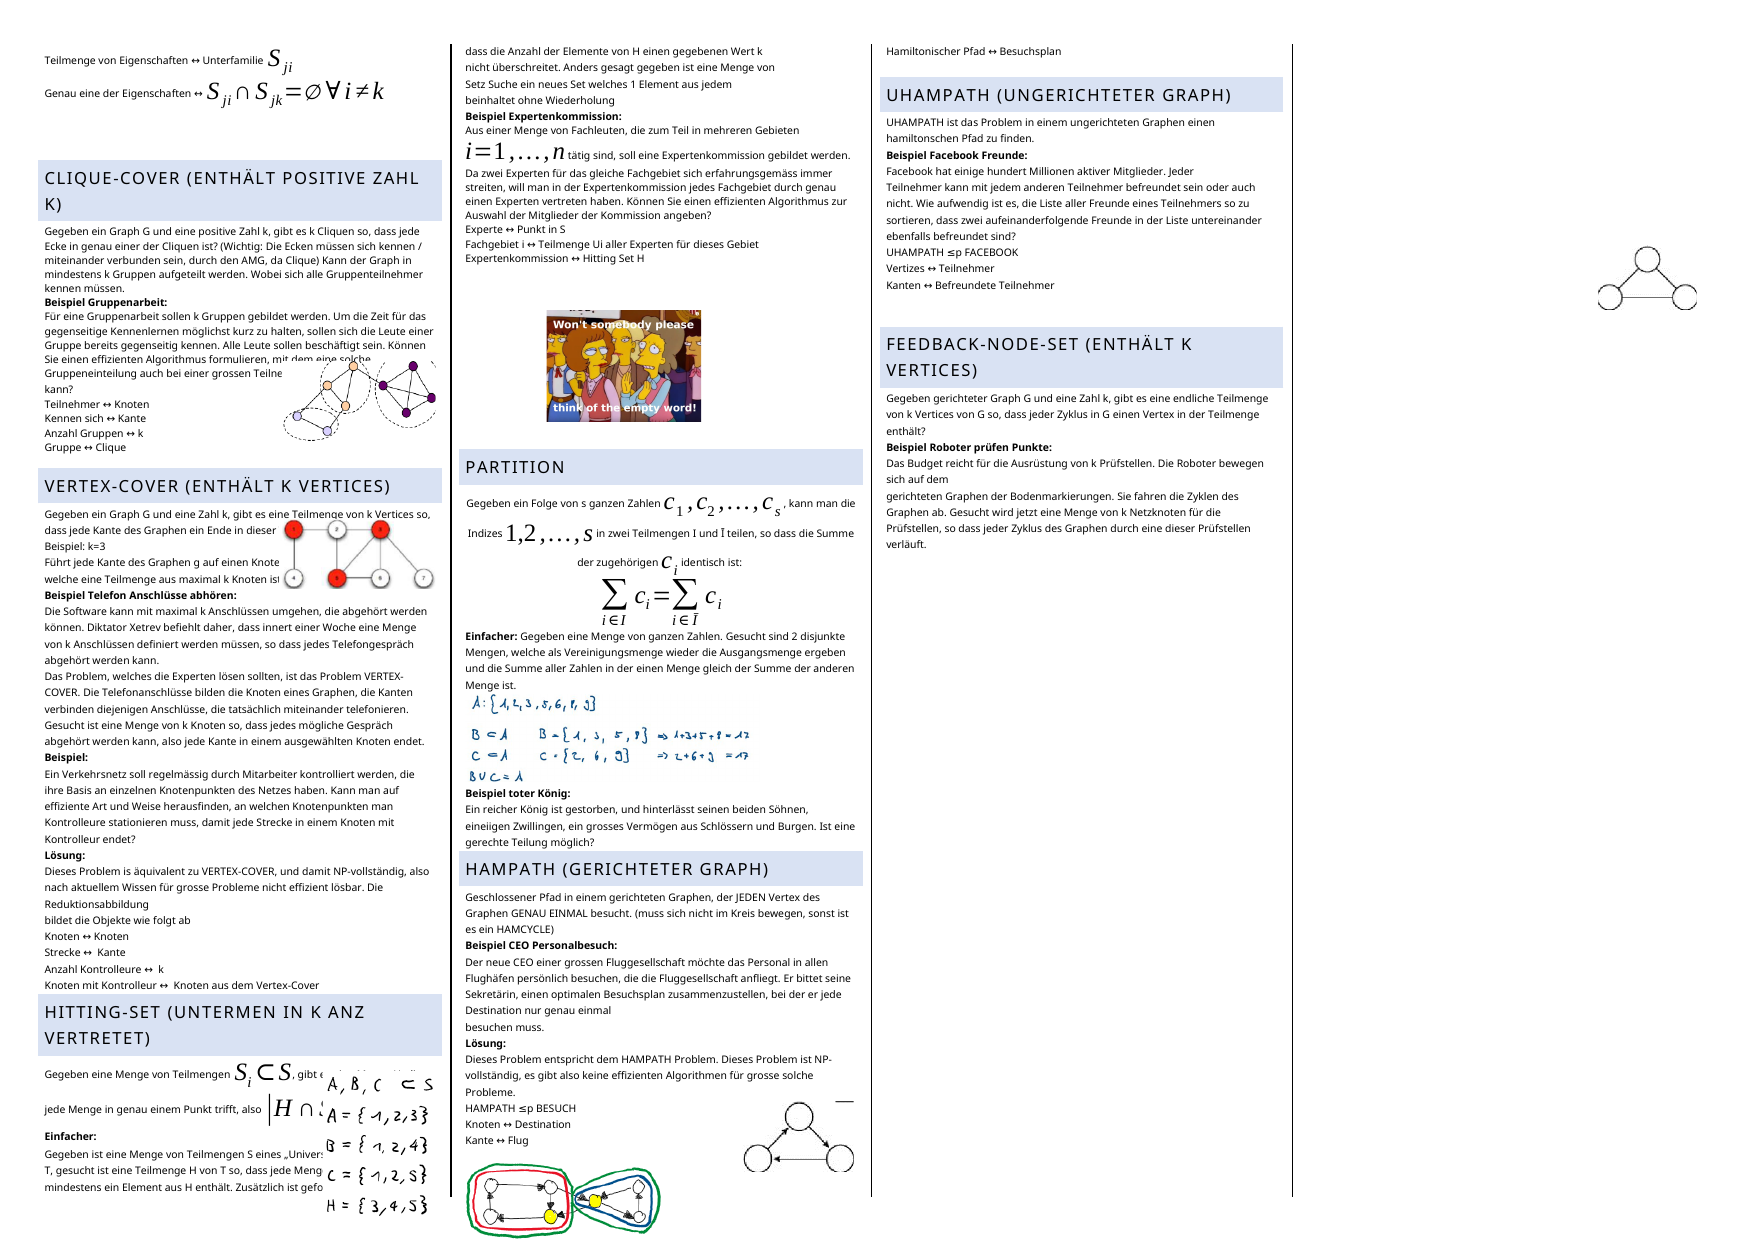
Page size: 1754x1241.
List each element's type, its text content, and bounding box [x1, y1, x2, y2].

text Geschlossener Pfad in einem gerichteten Graphen, der JEDEN Vertex des Graphen GENAU EINMAL besucht. (muss sich nicht im Kreis bewegen, sonst ist es ein HAMCYCLE) [465, 890, 856, 936]
text Knoten mit Kontrolleur ↔ Knoten aus dem Vertex-Cover [44, 978, 436, 992]
text Die Software kann mit maximal k Anschlüssen umgehen, die abgehört werden können. Diktator Xetrev befiehlt daher, dass innert einer Woche eine Menge von k Anschlüssen definiert werden müssen, so dass jedes Telefongespräch abgehört werden kann. [44, 604, 436, 667]
text Einfacher: Gegeben eine Menge von ganzen Zahlen. Gesucht sind 2 disjunkte Mengen, welche als Vereinigungsmenge wieder die Ausgangsmenge ergeben und die Summe aller Zahlen in der einen Menge gleich der Summe der anderen Menge ist. [465, 629, 856, 692]
text Für eine Gruppenarbeit sollen k Gruppen gebildet werden. Um die Zeit für das gegenseitige Kennenlernen möglichst kurz zu halten, sollen sich die Leute einer Gruppe bereits gegenseitig kennen. Alle Leute sollen beschäftigt sein. Können Sie einen effizienten Algorithmus formulieren, mit dem eine solche Gruppeneinteilung auch bei einer grossen Teilnehmerzahl gefunden werden kann? [44, 309, 436, 397]
text Expertenkommission ↔ Hitting Set H [465, 251, 856, 265]
text Gegeben ein Graph G und eine Zahl k, gibt es eine Teilmenge von k Vertices so, dass jede Kante des Graphen ein Ende in dieser Teilmenge hat? [44, 507, 436, 537]
text Beispiel Expertenkommission: [465, 109, 856, 123]
picture [322, 1071, 436, 1219]
text Beispiel Telefon Anschlüsse abhören: [44, 588, 436, 602]
text Das Budget reicht für die Ausrüstung von k Prüfstellen. Die Roboter bewegen sich auf dem [886, 456, 1277, 487]
text Dieses Problem entspricht dem HAMPATH Problem. Dieses Problem ist NP-vollständig, es gibt also keine effizienten Algorithmen für grosse solche Probleme. [465, 1052, 856, 1099]
text Teilnehmer ↔ Knoten [44, 397, 281, 412]
text Gegeben ein Folge von s ganzen Zahlen , kann man die Indizes in zwei Teilmengen I und Ī teilen, so dass die Summe der zugehörigen identisch ist: [465, 488, 856, 629]
subtitle hampath (gerichteter graph) [465, 858, 856, 880]
text Lösung: [465, 1036, 856, 1050]
text nicht überschreitet. Anders gesagt gegeben ist eine Menge von [465, 61, 856, 75]
text Kante ↔ Flug [465, 1133, 741, 1148]
text Experte ↔ Punkt in S [465, 223, 856, 237]
picture [462, 1158, 664, 1241]
text Beispiel toter König: [465, 786, 856, 800]
text Gegeben gerichteter Graph G und eine Zahl k, gibt es eine endliche Teilmenge von k Vertices von G so, dass jeder Zyklus in G einen Vertex in der Teilmenge enthält? [886, 391, 1277, 438]
text UHAMPATH ist das Problem in einem ungerichteten Graphen einen hamiltonschen Pfad zu finden. [886, 115, 1277, 146]
subtitle Hitting-set (Untermen in k anz vertretet) [44, 1001, 436, 1049]
text Beispiel Roboter prüfen Punkte: [886, 440, 1277, 454]
picture [281, 361, 436, 442]
text Teilnehmer kann mit jedem anderen Teilnehmer befreundet sein oder auch nicht. Wie aufwendig ist es, die Liste aller Freunde eines Teilnehmers so zu sortieren, dass zwei aufeinanderfolgende Freunde in der Liste untereinander ebenfalls befreundet sind? [886, 180, 1277, 243]
text Kennen sich ↔ Kante [44, 412, 281, 426]
text Gruppe ↔ Clique [44, 440, 436, 454]
text Setz Suche ein neues Set welches 1 Element aus jedem [465, 77, 856, 91]
text mindestens ein Element aus H enthält. Zusätzlich ist gefordert, [44, 1180, 322, 1194]
text Das Problem, welches die Experten lösen sollten, ist das Problem VERTEX-COVER. Die Telefonanschlüsse bilden die Knoten eines Graphen, die Kanten verbinden diejenigen Anschlüsse, die tatsächlich miteinander telefonieren. Gesucht ist eine Menge von k Knoten so, dass jedes mögliche Gespräch abgehört werden kann, also jede Kante in einem ausgewählten Knoten endet. [44, 669, 436, 748]
text Beispiel Gruppenarbeit: [44, 295, 436, 309]
text dass die Anzahl der Elemente von H einen gegebenen Wert k [465, 44, 856, 58]
picture [1596, 245, 1697, 308]
text Kanten ↔ Befreundete Teilnehmer [886, 278, 1277, 292]
text Einfacher: [44, 1129, 322, 1143]
subtitle clique-cover (enthält positive Zahl k) [44, 166, 436, 215]
text Teilmenge von Eigenschaften ↔ Unterfamilie [44, 44, 436, 76]
text Ein reicher König ist gestorben, und hinterlässt seinen beiden Söhnen, eineiigen Zwillingen, ein grosses Vermögen aus Schlössern und Burgen. Ist eine gerechte Teilung möglich? [465, 802, 856, 849]
picture [546, 310, 702, 422]
text Anzahl Kontrolleure ↔ k [44, 962, 436, 976]
text Beispiel Facebook Freunde: [886, 148, 1277, 162]
text Vertizes ↔ Teilnehmer [886, 262, 1277, 276]
text Gegeben eine Menge von Teilmengen , gibt es eine Menge H, die jede Menge in genau einem Punkt trifft, also ? [44, 1059, 436, 1127]
text Facebook hat einige hundert Millionen aktiver Mitglieder. Jeder [886, 164, 1277, 178]
text Knoten ↔ Knoten [44, 929, 436, 943]
text welche eine Teilmenge aus maximal k Knoten ist. [44, 572, 278, 586]
text Anzahl Gruppen ↔ k [44, 426, 281, 440]
subtitle feedback-node-set (enthält k vertices) [886, 333, 1277, 382]
text Lösung: [44, 848, 436, 862]
subtitle uhampath (ungerichteter graph) [886, 83, 1277, 106]
text T, gesucht ist eine Teilmenge H von T so, dass jede Menge in S [44, 1164, 322, 1178]
text Gegeben ein Graph G und eine positive Zahl k, gibt es k Cliquen so, dass jede Ecke in genau einer der Cliquen ist? (Wichtig: Die Ecken müssen sich kennen / miteinander verbunden sein, durch den AMG, da Clique) Kann der Graph in mindestens k Gruppen aufgeteilt werden. Wobei sich alle Gruppenteilnehmer kennen müssen. [44, 224, 436, 295]
text Genau eine der Eigenschaften ↔ [44, 78, 436, 109]
text Fachgebiet i ↔ Teilmenge Ui aller Experten für dieses Gebiet [465, 237, 856, 251]
text besuchen muss. [465, 1020, 856, 1034]
picture [741, 1101, 854, 1171]
picture [465, 694, 760, 782]
text Hamiltonischer Pfad ↔ Besuchsplan [886, 44, 1277, 58]
text Dieses Problem is äquivalent zu VERTEX-COVER, und damit NP-vollständig, also nach aktuellem Wissen für grosse Probleme nicht effizient lösbar. Die Reduktionsabbildung [44, 864, 436, 911]
text Beispiel CEO Personalbesuch: [465, 938, 856, 953]
text gerichteten Graphen der Bodenmarkierungen. Sie fahren die Zyklen des Graphen ab. Gesucht wird jetzt eine Menge von k Netzknoten für die Prüfstellen, so dass jeder Zyklus des Graphen durch eine dieser Prüfstellen verläuft. [886, 489, 1277, 552]
text Aus einer Menge von Fachleuten, die zum Teil in mehreren Gebieten tätig sind, soll eine Expertenkommission gebildet werden. Da zwei Experten für das gleiche Fachgebiet sich erfahrungsgemäss immer streiten, will man in der Expertenkommission jedes Fachgebiet durch genau einen Experten vertreten haben. Können Sie einen effizienten Algorithmus zur Auswahl der Mitglieder der Kommission angeben? [465, 123, 856, 223]
picture [278, 519, 436, 589]
subtitle Partition [465, 456, 856, 478]
text Strecke ↔ Kante [44, 946, 436, 960]
text Knoten ↔ Destination [465, 1117, 741, 1131]
text Gegeben ist eine Menge von Teilmengen S eines „Universums“ [44, 1147, 322, 1162]
text Beispiel: [44, 751, 436, 765]
subtitle vertex-cover (enthält k vertices) [44, 475, 436, 497]
text Beispiel: k=3 [44, 539, 278, 553]
text HAMPATH ≤p BESUCH [465, 1101, 741, 1115]
text bildet die Objekte wie folgt ab [44, 913, 436, 927]
text UHAMPATH ≤p FACEBOOK [886, 245, 1277, 259]
text beinhaltet ohne Wiederholung [465, 93, 856, 107]
text Ein Verkehrsnetz soll regelmässig durch Mitarbeiter kontrolliert werden, die ihre Basis an einzelnen Knotenpunkten des Netzes haben. Kann man auf effiziente Art und Weise herausfinden, an welchen Knotenpunkten man Kontrolleure stationieren muss, damit jede Strecke in einem Knoten mit Kontrolleur endet? [44, 767, 436, 846]
text Führt jede Kante des Graphen g auf einen Knoten aus U, [44, 556, 278, 570]
text Der neue CEO einer grossen Fluggesellschaft möchte das Personal in allen Flughäfen persönlich besuchen, die die Fluggesellschaft anfliegt. Er bittet seine Sekretärin, einen optimalen Besuchsplan zusammenzustellen, bei der er jede Destination nur genau einmal [465, 955, 856, 1018]
